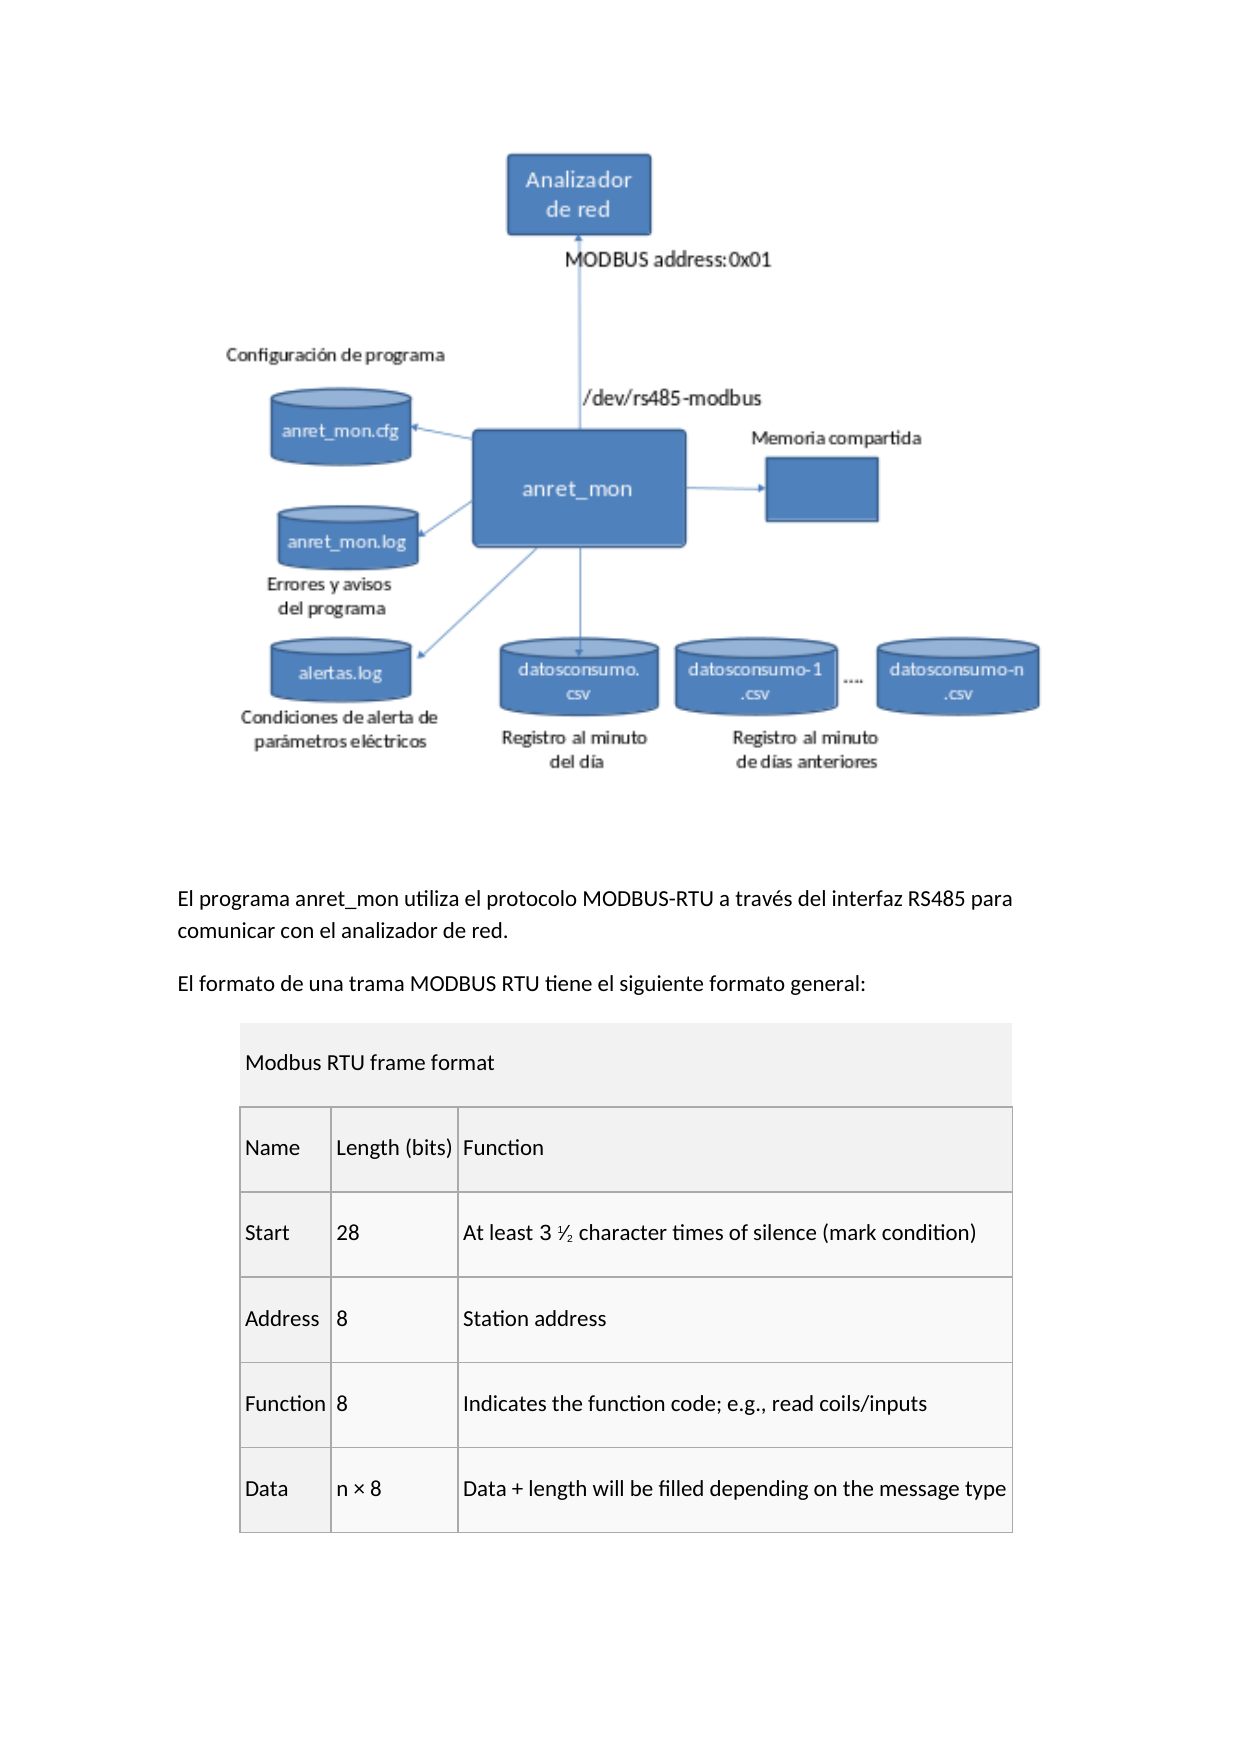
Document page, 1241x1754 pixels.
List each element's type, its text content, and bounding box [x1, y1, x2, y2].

table_cell 8 [332, 1278, 457, 1361]
table_cell Function [459, 1108, 1012, 1191]
table_cell Name [241, 1108, 330, 1191]
text El formato de una trama MODBUS RTU tiene el siguiente formato general: [177, 969, 1063, 997]
table_cell Function [241, 1363, 330, 1446]
table_cell Start [241, 1193, 330, 1276]
table_cell 8 [332, 1363, 457, 1446]
table_cell Data [241, 1448, 330, 1532]
table_cell Data + length will be filled depending on the message type [459, 1448, 1012, 1532]
table_cell Length (bits) [332, 1108, 457, 1191]
text El programa anret_mon utiliza el protocolo MODBUS-RTU a través del interfaz RS485 para comunicar con el analizador de red. [177, 884, 1063, 944]
table_cell n × 8 [332, 1448, 457, 1532]
table_header Modbus RTU frame format [240, 1023, 1012, 1106]
table_cell Indicates the function code; e.g., read coils/inputs [459, 1363, 1012, 1446]
table_cell At least 3 1⁄2 character times of silence (mark condition) [459, 1193, 1012, 1276]
table_cell 28 [332, 1193, 457, 1276]
table_cell Address [241, 1278, 330, 1361]
table_cell Station address [459, 1278, 1012, 1361]
